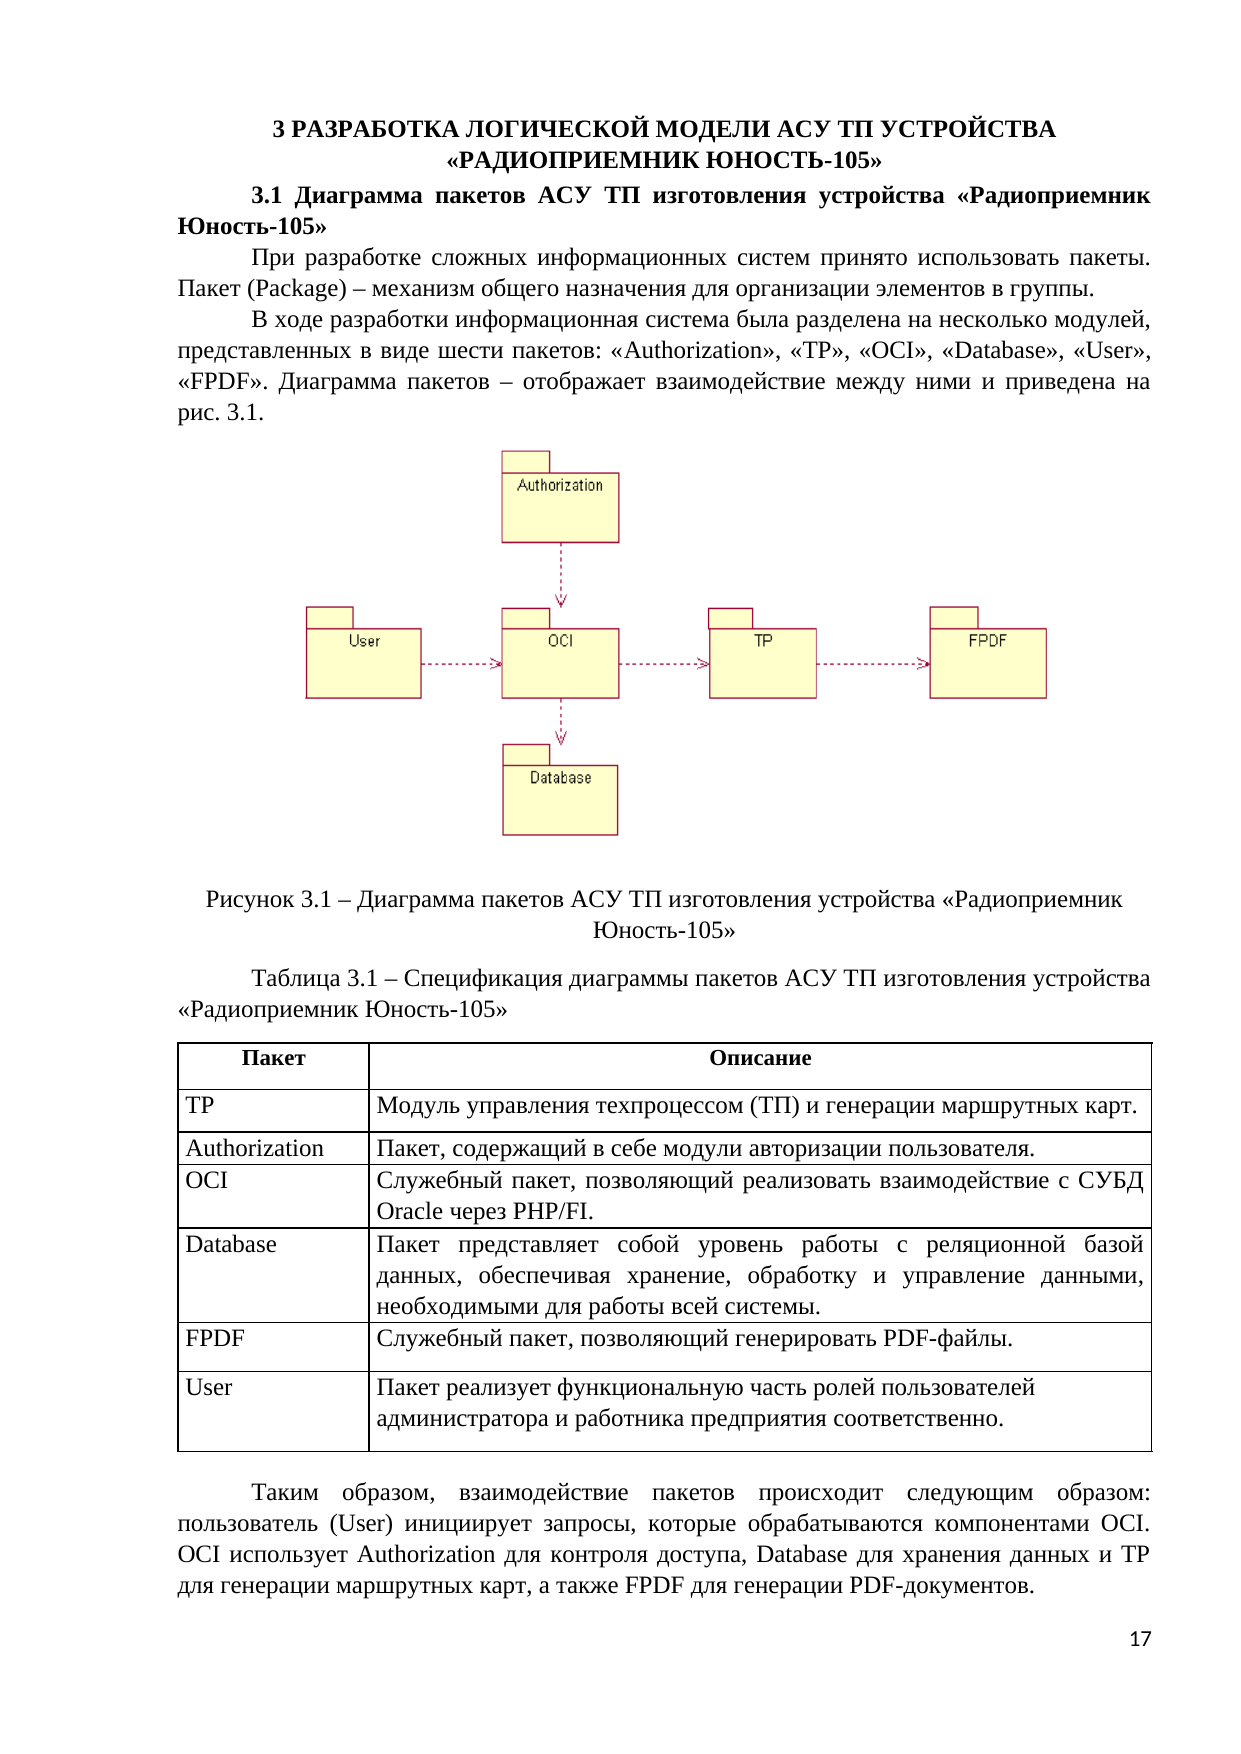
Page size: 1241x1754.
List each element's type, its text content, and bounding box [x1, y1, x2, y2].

text Таким образом, взаимодействие пакетов происходит следующим образом: пользователь (User) инициирует запросы, которые обрабатываются компонентами OCI. OCI использует Authorization для контроля доступа, Database для хранения данных и TP для генерации маршрутных карт, а также FPDF для генерации PDF-документов. [177, 1477, 1152, 1599]
subtitle 3 РАЗРАБОТКА ЛОГИЧЕСКОЙ МОДЕЛИ АСУ ТП УСТРОЙСТВА «РАДИОПРИЕМНИК ЮНОСТЬ-105» [177, 114, 1152, 173]
table_header Описание [370, 1044, 1151, 1089]
table_cell Модуль управления техпроцессом (ТП) и генерации маршрутных карт. [370, 1090, 1151, 1131]
subtitle 3.1 Диаграмма пакетов АСУ ТП изготовления устройства «Радиоприемник Юность-105» [177, 180, 1152, 240]
table_cell TP [179, 1090, 368, 1131]
text В ходе разработки информационная система была разделена на несколько модулей, представленных в виде шести пакетов: «Authorization», «TP», «OCI», «Database», «User», «FPDF». Диаграмма пакетов – отображает взаимодействие между ними и приведена на рис. 3.1. [177, 304, 1152, 426]
text Рисунок 3.1 – Диаграмма пакетов АСУ ТП изготовления устройства «Радиоприемник Юность-105» [177, 884, 1152, 944]
picture [273, 428, 1056, 866]
table_cell OCI [179, 1165, 368, 1227]
table_header Пакет [179, 1044, 368, 1089]
text При разработке сложных информационных систем принято использовать пакеты. Пакет (Package) – механизм общего назначения для организации элементов в группы. [177, 242, 1152, 302]
text Таблица 3.1 – Спецификация диаграммы пакетов АСУ ТП изготовления устройства «Радиоприемник Юность-105» [177, 963, 1152, 1023]
table_cell Пакет реализует функциональную часть ролей пользователей администратора и работника предприятия соответственно. [370, 1372, 1151, 1451]
table_cell Пакет представляет собой уровень работы с реляционной базой данных, обеспечивая хранение, обработку и управление данными, необходимыми для работы всей системы. [370, 1229, 1151, 1322]
table_cell User [179, 1372, 368, 1451]
table_cell Authorization [179, 1133, 368, 1164]
table_cell Пакет, содержащий в себе модули авторизации пользователя. [370, 1133, 1151, 1164]
table_cell Служебный пакет, позволяющий реализовать взаимодействие с СУБД Oracle через PHP/FI. [370, 1165, 1151, 1227]
table_cell Database [179, 1229, 368, 1322]
table_cell FPDF [179, 1323, 368, 1371]
table_cell Служебный пакет, позволяющий генерировать PDF-файлы. [370, 1323, 1151, 1371]
